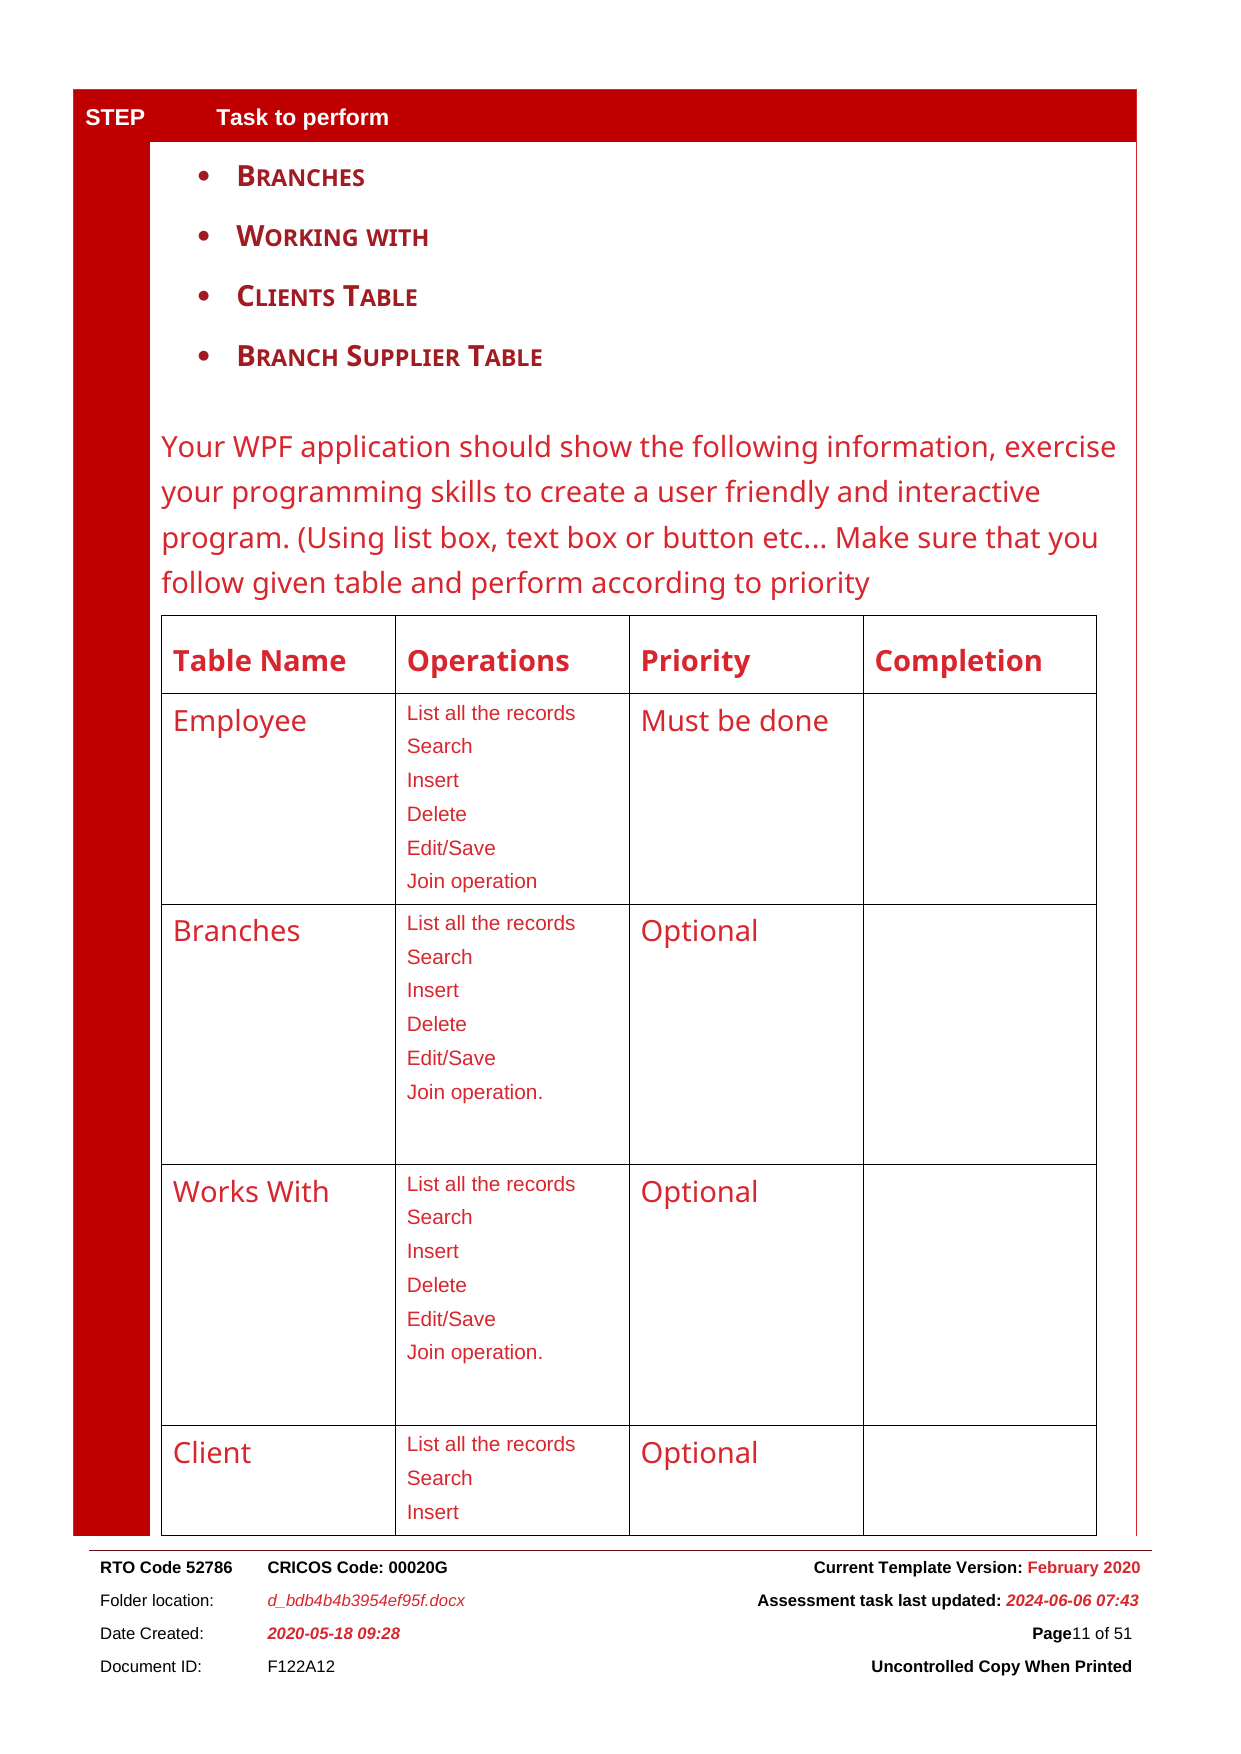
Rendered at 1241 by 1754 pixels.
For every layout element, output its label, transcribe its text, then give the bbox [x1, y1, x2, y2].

table_header STEP [74, 90, 205, 142]
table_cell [150, 142, 1136, 1536]
table_cell 00 [74, 142, 150, 1536]
table_header Task to perform [205, 90, 1136, 142]
